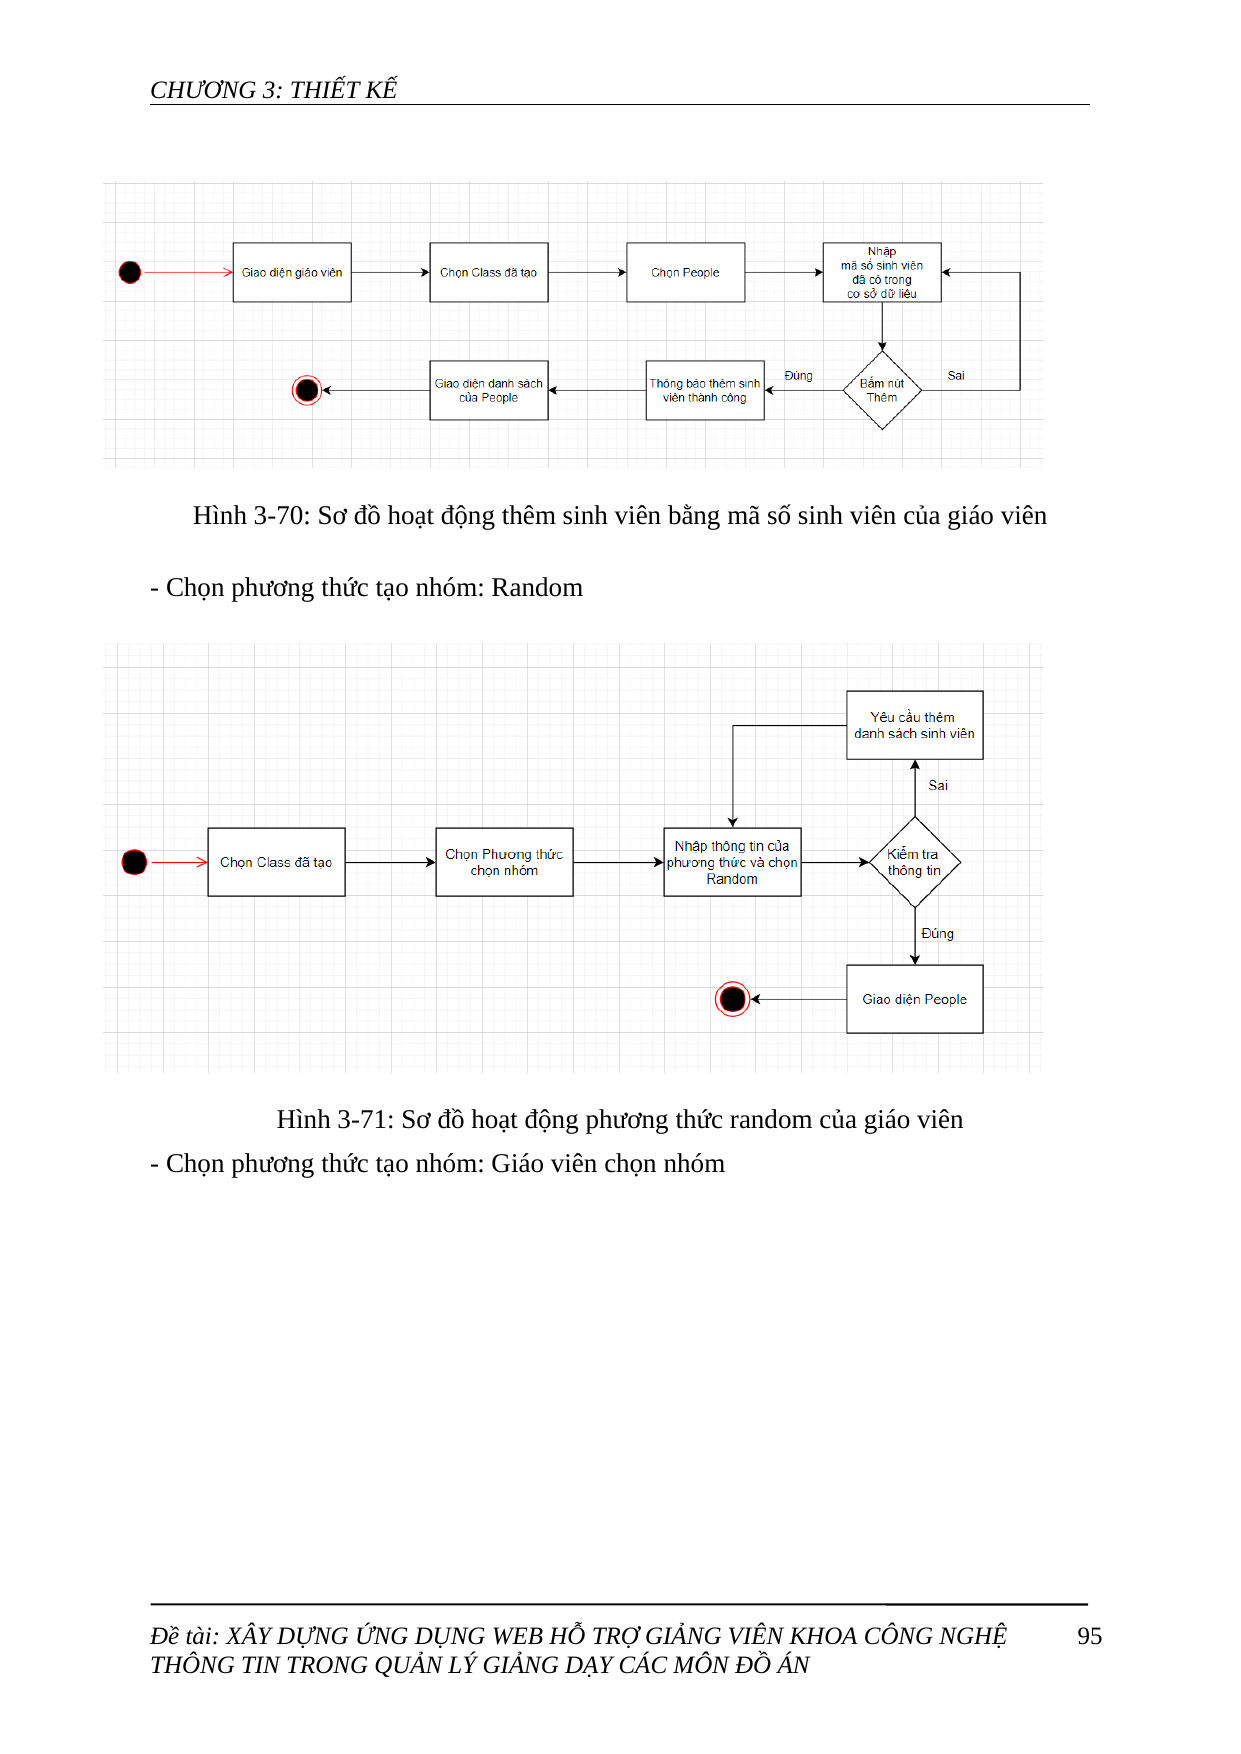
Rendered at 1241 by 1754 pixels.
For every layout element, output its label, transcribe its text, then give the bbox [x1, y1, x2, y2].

text Hình 3-71: Sơ đồ hoạt động phương thức random của giáo viên [150, 1103, 1090, 1134]
text - Chọn phương thức tạo nhóm: Giáo viên chọn nhóm [103, 1147, 1090, 1178]
text - Chọn phương thức tạo nhóm: Random [103, 572, 1090, 603]
text Hình 3-70: Sơ đồ hoạt động thêm sinh viên bằng mã số sinh viên của giáo viên [150, 499, 1090, 530]
picture [103, 643, 1044, 1073]
picture [103, 181, 1044, 468]
